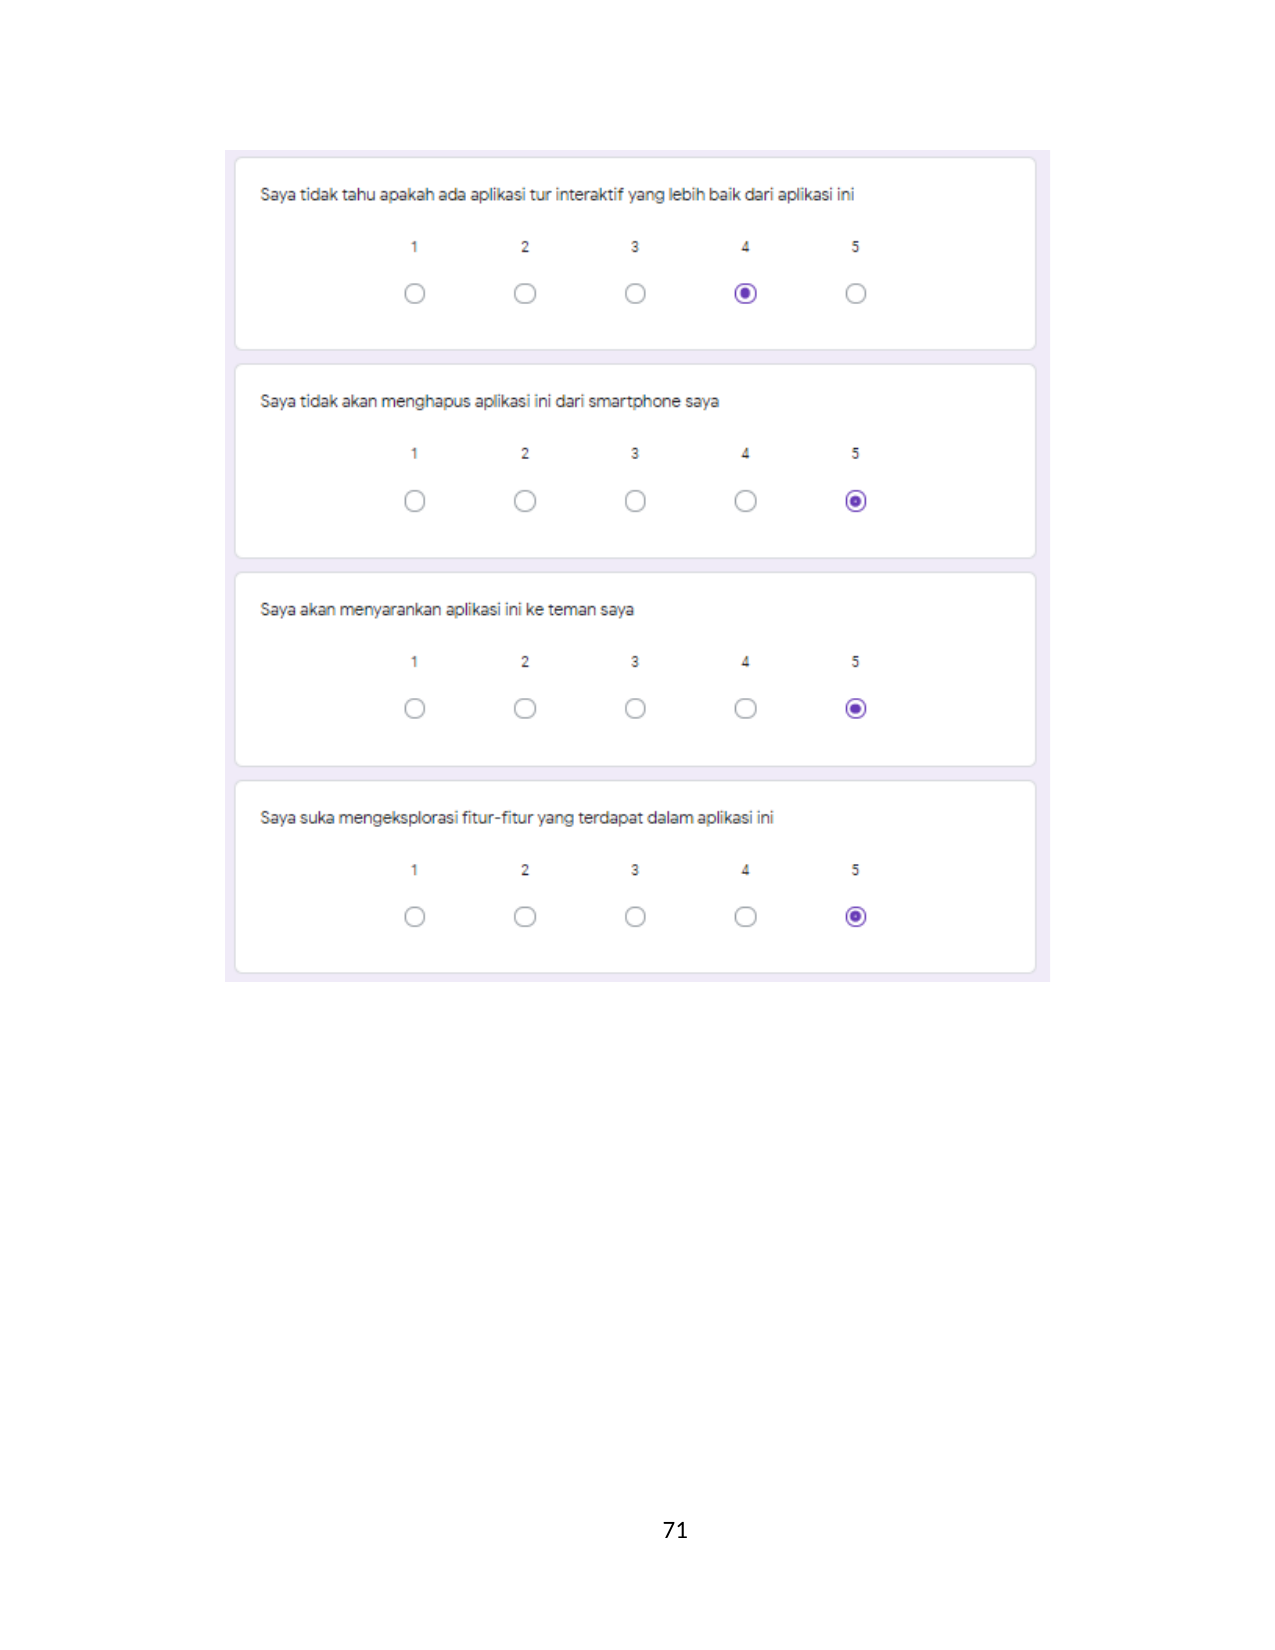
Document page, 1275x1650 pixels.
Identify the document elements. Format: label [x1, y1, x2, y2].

picture [225, 150, 1050, 982]
